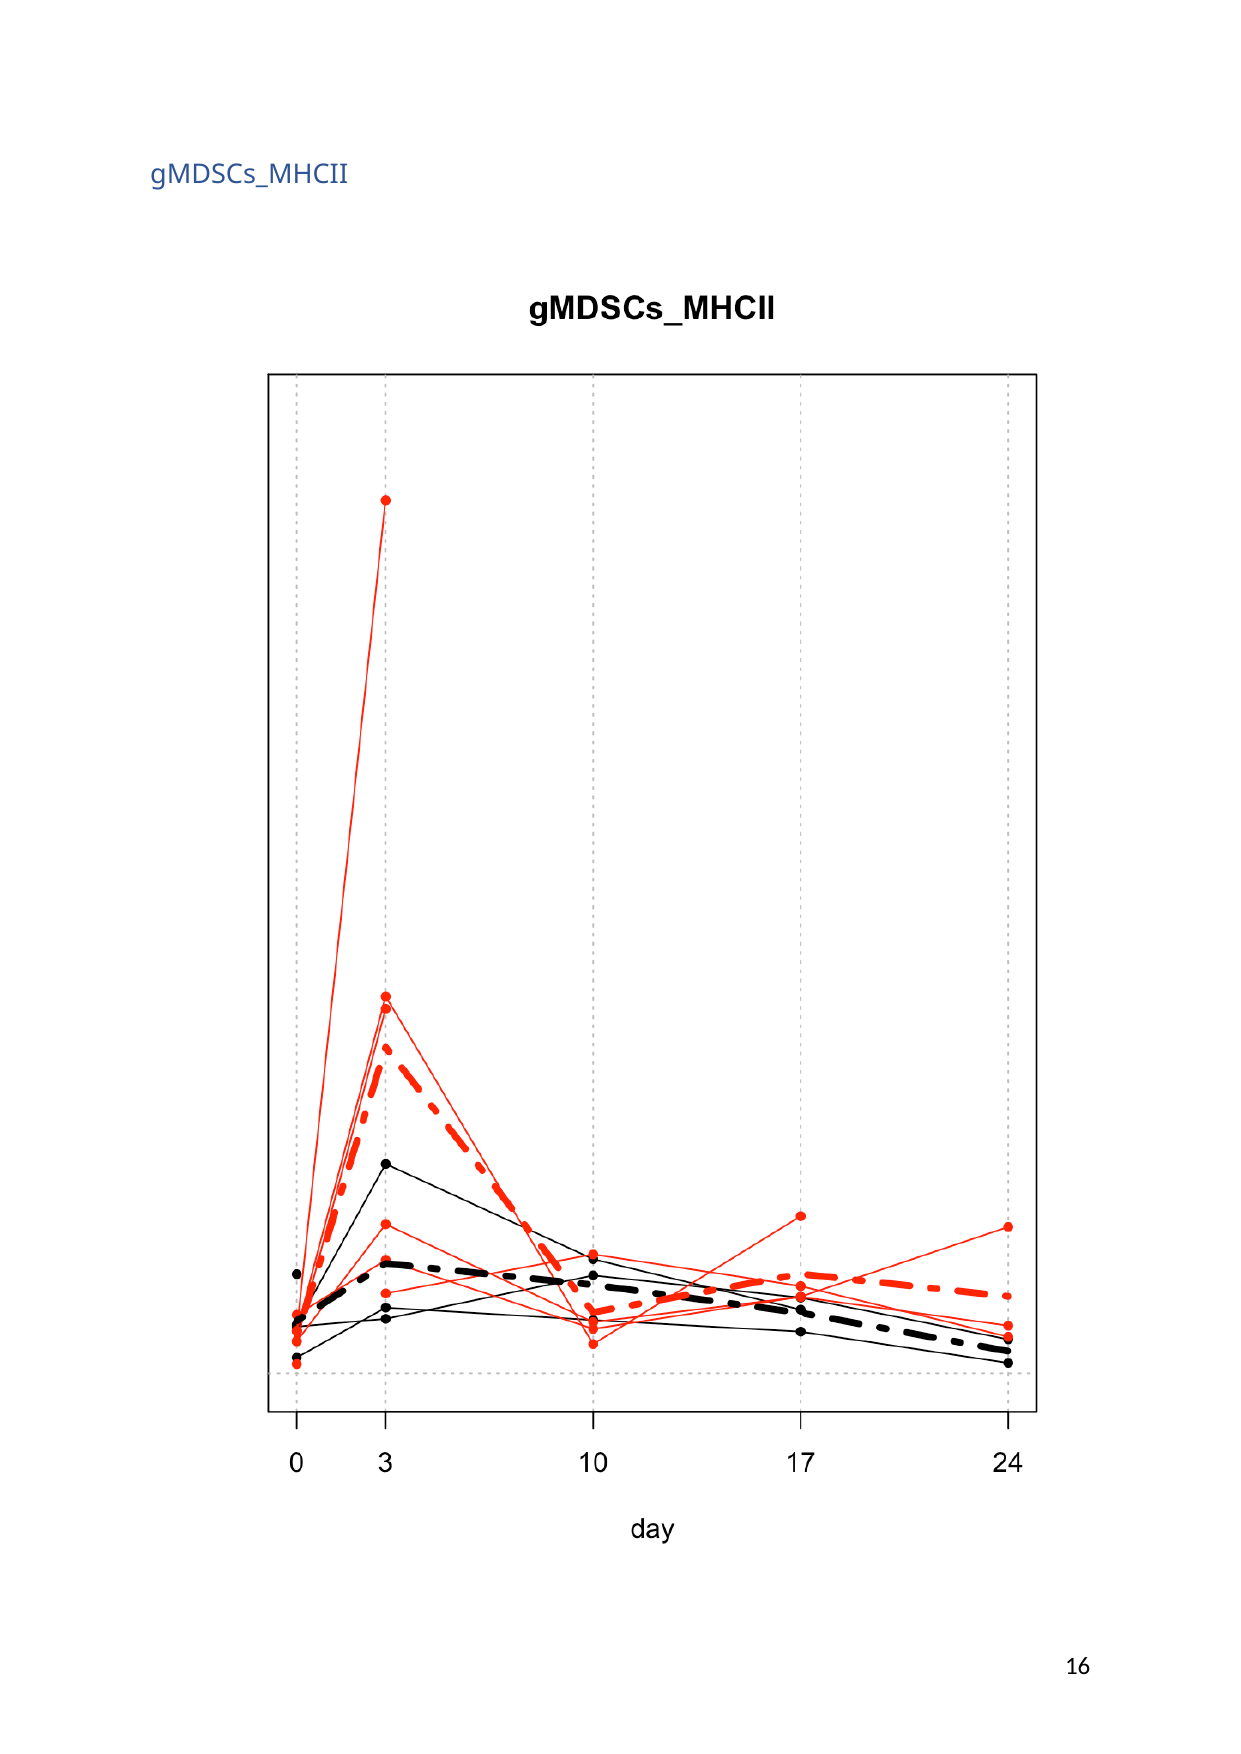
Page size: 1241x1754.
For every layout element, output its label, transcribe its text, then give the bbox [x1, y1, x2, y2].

picture [150, 252, 1090, 1564]
subtitle gMDSCs_MHCII [150, 154, 1090, 191]
